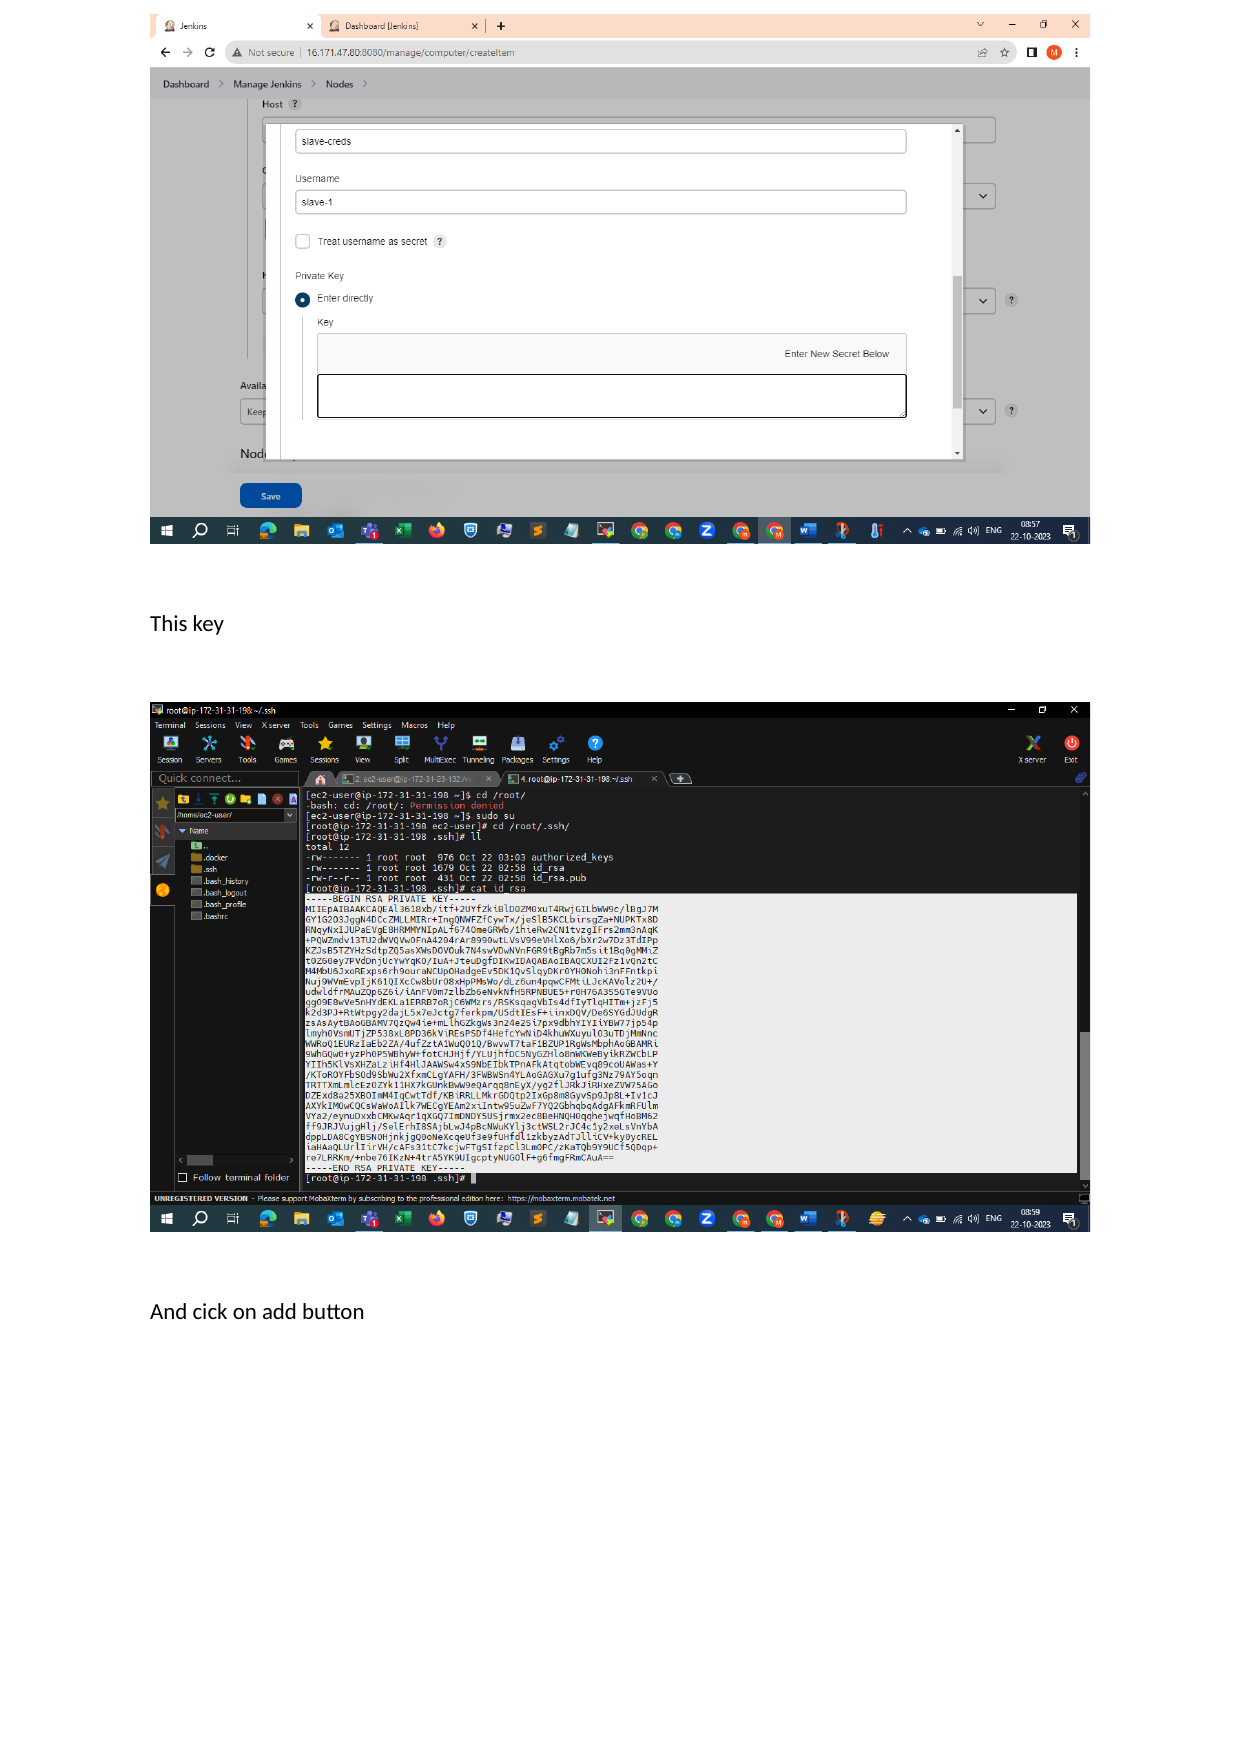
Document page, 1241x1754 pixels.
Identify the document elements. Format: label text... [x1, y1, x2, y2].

text And cick on add button [150, 1297, 1090, 1325]
picture [150, 702, 1091, 1232]
picture [150, 14, 1091, 544]
text This key [150, 609, 1090, 637]
